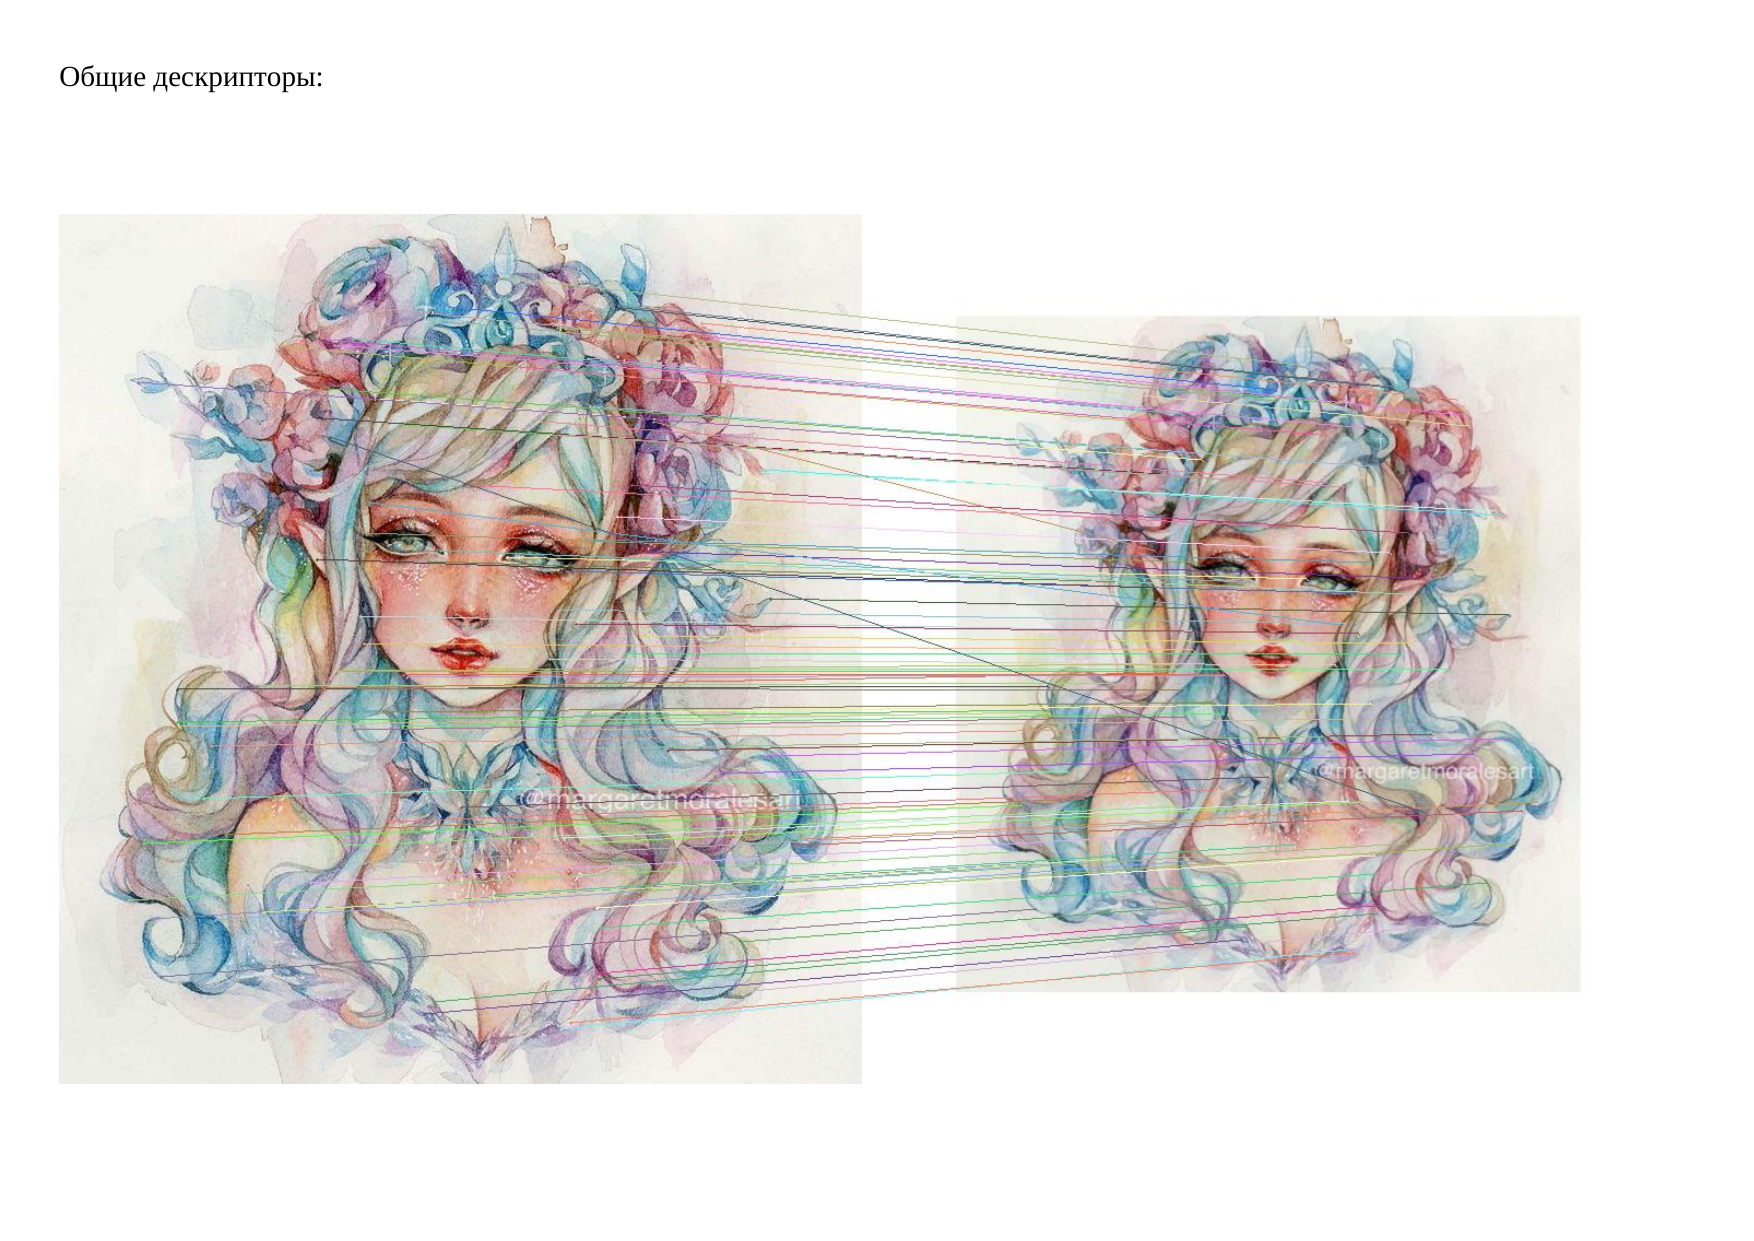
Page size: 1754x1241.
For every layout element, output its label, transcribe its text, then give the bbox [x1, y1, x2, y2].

picture [59, 214, 1665, 1084]
text Общие дескрипторы: [59, 59, 1695, 93]
